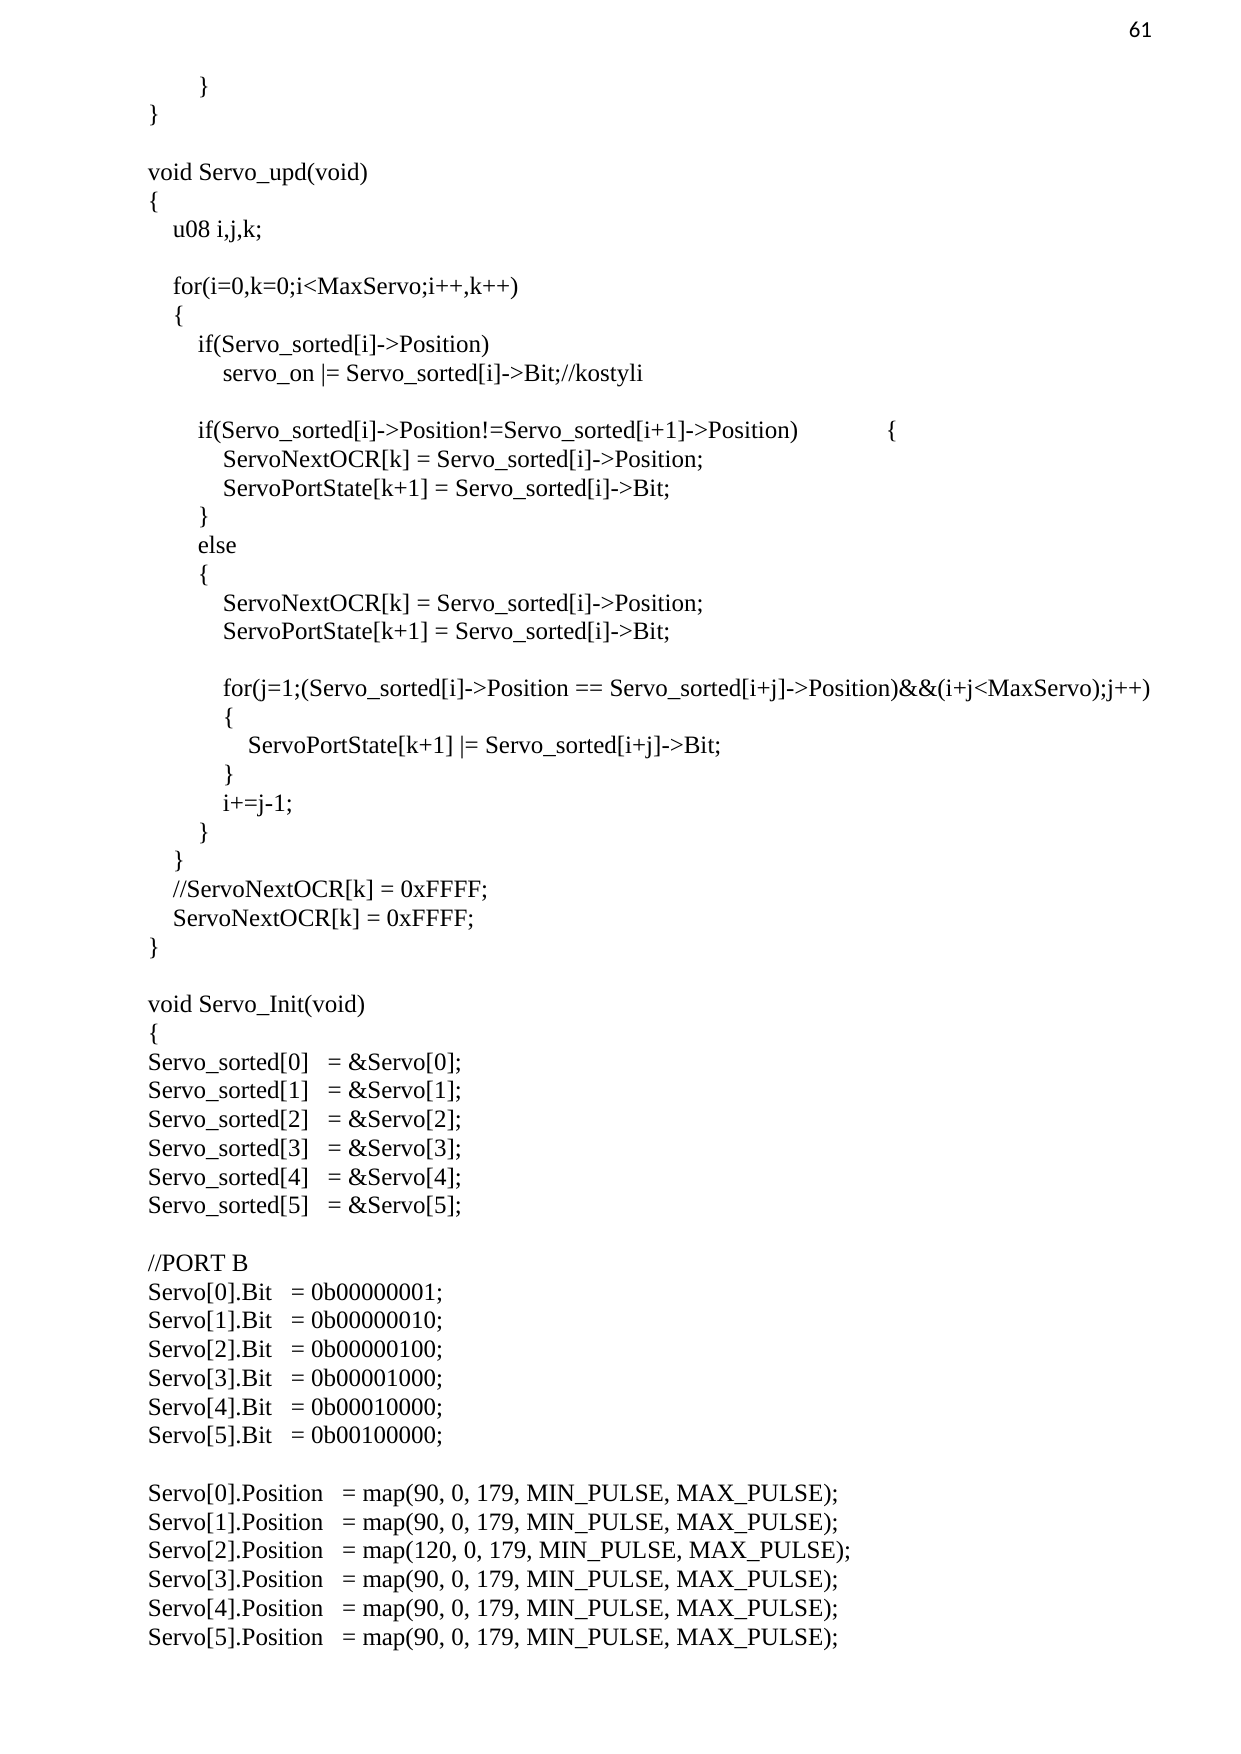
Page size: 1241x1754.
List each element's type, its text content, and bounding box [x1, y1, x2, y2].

text ServoNextOCR[k] = Servo_sorted[i]->Position; [148, 444, 1152, 473]
text } [148, 932, 1152, 961]
text Servo[4].Bit = 0b00010000; [148, 1392, 1152, 1421]
text Servo_sorted[1] = &Servo[1]; [148, 1076, 1152, 1104]
text if(Servo_sorted[i]->Position!=Servo_sorted[i+1]->Position) { [148, 415, 1152, 444]
text ServoNextOCR[k] = 0xFFFF; [148, 903, 1152, 932]
text servo_on |= Servo_sorted[i]->Bit;//kostyli [148, 358, 1152, 386]
text for(i=0,k=0;i<MaxServo;i++,k++) [148, 271, 1152, 300]
text { [148, 300, 1152, 329]
text Servo[5].Position = map(90, 0, 179, MIN_PULSE, MAX_PULSE); [148, 1622, 1152, 1651]
text Servo[0].Bit = 0b00000001; [148, 1277, 1152, 1306]
text } [148, 501, 1152, 530]
text } [148, 71, 1152, 99]
text Servo[1].Bit = 0b00000010; [148, 1306, 1152, 1334]
text Servo[1].Position = map(90, 0, 179, MIN_PULSE, MAX_PULSE); [148, 1507, 1152, 1536]
text ServoPortState[k+1] |= Servo_sorted[i+j]->Bit; [148, 731, 1152, 759]
text ServoPortState[k+1] = Servo_sorted[i]->Bit; [148, 473, 1152, 501]
text u08 i,j,k; [148, 214, 1152, 243]
text Servo_sorted[2] = &Servo[2]; [148, 1104, 1152, 1133]
text Servo_sorted[5] = &Servo[5]; [148, 1191, 1152, 1219]
text void Servo_Init(void) [148, 989, 1152, 1018]
text void Servo_upd(void) [148, 157, 1152, 186]
text } [148, 99, 1152, 128]
text { [148, 559, 1152, 588]
text ServoNextOCR[k] = Servo_sorted[i]->Position; [148, 588, 1152, 616]
text { [148, 1018, 1152, 1047]
text { [148, 186, 1152, 214]
text { [148, 702, 1152, 731]
text for(j=1;(Servo_sorted[i]->Position == Servo_sorted[i+j]->Position)&&(i+j<MaxServo);j++) [148, 673, 1152, 702]
text } [148, 759, 1152, 788]
text //ServoNextOCR[k] = 0xFFFF; [148, 874, 1152, 903]
text ServoPortState[k+1] = Servo_sorted[i]->Bit; [148, 616, 1152, 645]
text Servo_sorted[4] = &Servo[4]; [148, 1162, 1152, 1191]
text i+=j-1; [148, 788, 1152, 817]
text Servo[2].Position = map(120, 0, 179, MIN_PULSE, MAX_PULSE); [148, 1536, 1152, 1564]
text Servo_sorted[0] = &Servo[0]; [148, 1047, 1152, 1076]
text //PORT B [148, 1248, 1152, 1277]
text if(Servo_sorted[i]->Position) [148, 329, 1152, 358]
text Servo[2].Bit = 0b00000100; [148, 1334, 1152, 1363]
text else [148, 530, 1152, 559]
text Servo_sorted[3] = &Servo[3]; [148, 1133, 1152, 1162]
text } [148, 817, 1152, 846]
text Servo[3].Bit = 0b00001000; [148, 1363, 1152, 1392]
text Servo[3].Position = map(90, 0, 179, MIN_PULSE, MAX_PULSE); [148, 1564, 1152, 1593]
text Servo[5].Bit = 0b00100000; [148, 1421, 1152, 1449]
text Servo[4].Position = map(90, 0, 179, MIN_PULSE, MAX_PULSE); [148, 1593, 1152, 1622]
text Servo[0].Position = map(90, 0, 179, MIN_PULSE, MAX_PULSE); [148, 1478, 1152, 1507]
text } [148, 846, 1152, 874]
